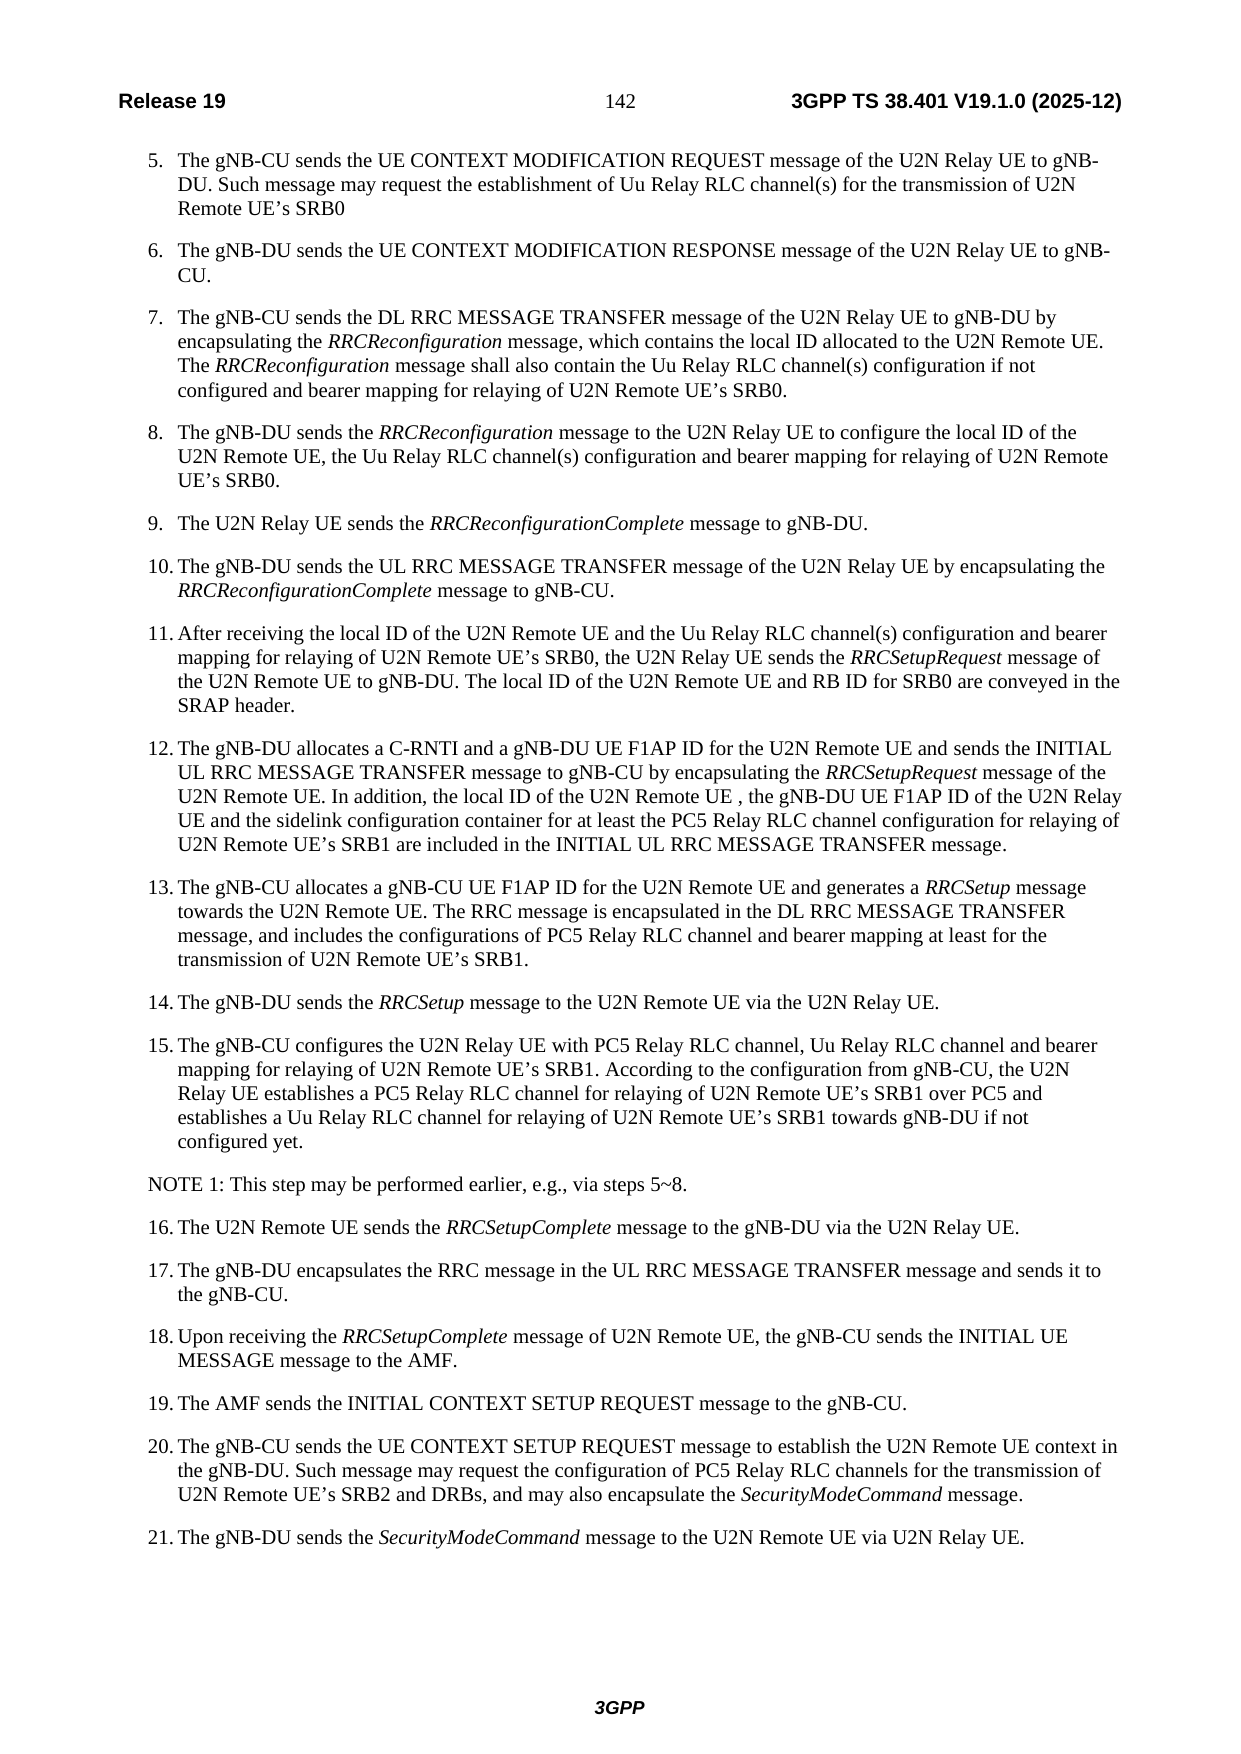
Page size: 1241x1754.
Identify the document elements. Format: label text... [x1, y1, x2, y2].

text 16. The U2N Remote UE sends the RRCSetupComplete message to the gNB-DU via the U2N Relay UE. [148, 1215, 1122, 1239]
text 21. The gNB-DU sends the SecurityModeCommand message to the U2N Remote UE via U2N Relay UE. [148, 1525, 1122, 1549]
text 8. The gNB-DU sends the RRCReconfiguration message to the U2N Relay UE to configure the local ID of the U2N Remote UE, the Uu Relay RLC channel(s) configuration and bearer mapping for relaying of U2N Remote UE’s SRB0. [148, 420, 1122, 492]
text 6. The gNB-DU sends the UE CONTEXT MODIFICATION RESPONSE message of the U2N Relay UE to gNB-CU. [148, 238, 1122, 287]
text 19. The AMF sends the INITIAL CONTEXT SETUP REQUEST message to the gNB-CU. [148, 1391, 1122, 1415]
text 13. The gNB-CU allocates a gNB-CU UE F1AP ID for the U2N Remote UE and generates a RRCSetup message towards the U2N Remote UE. The RRC message is encapsulated in the DL RRC MESSAGE TRANSFER message, and includes the configurations of PC5 Relay RLC channel and bearer mapping at least for the transmission of U2N Remote UE’s SRB1. [148, 875, 1122, 971]
text 15. The gNB-CU configures the U2N Relay UE with PC5 Relay RLC channel, Uu Relay RLC channel and bearer mapping for relaying of U2N Remote UE’s SRB1. According to the configuration from gNB-CU, the U2N Relay UE establishes a PC5 Relay RLC channel for relaying of U2N Remote UE’s SRB1 over PC5 and establishes a Uu Relay RLC channel for relaying of U2N Remote UE’s SRB1 towards gNB-DU if not configured yet. [148, 1033, 1122, 1153]
text 20. The gNB-CU sends the UE CONTEXT SETUP REQUEST message to establish the U2N Remote UE context in the gNB-DU. Such message may request the configuration of PC5 Relay RLC channels for the transmission of U2N Remote UE’s SRB2 and DRBs, and may also encapsulate the SecurityModeCommand message. [148, 1434, 1122, 1506]
text 7. The gNB-CU sends the DL RRC MESSAGE TRANSFER message of the U2N Relay UE to gNB-DU by encapsulating the RRCReconfiguration message, which contains the local ID allocated to the U2N Remote UE. The RRCReconfiguration message shall also contain the Uu Relay RLC channel(s) configuration if not configured and bearer mapping for relaying of U2N Remote UE’s SRB0. [148, 305, 1122, 402]
text 17. The gNB-DU encapsulates the RRC message in the UL RRC MESSAGE TRANSFER message and sends it to the gNB-CU. [148, 1257, 1122, 1306]
text 10. The gNB-DU sends the UL RRC MESSAGE TRANSFER message of the U2N Relay UE by encapsulating the RRCReconfigurationComplete message to gNB-CU. [148, 554, 1122, 602]
text 5. The gNB-CU sends the UE CONTEXT MODIFICATION REQUEST message of the U2N Relay UE to gNB-DU. Such message may request the establishment of Uu Relay RLC channel(s) for the transmission of U2N Remote UE’s SRB0 [148, 147, 1122, 220]
text 11. After receiving the local ID of the U2N Remote UE and the Uu Relay RLC channel(s) configuration and bearer mapping for relaying of U2N Remote UE’s SRB0, the U2N Relay UE sends the RRCSetupRequest message of the U2N Remote UE to gNB-DU. The local ID of the U2N Remote UE and RB ID for SRB0 are conveyed in the SRAP header. [148, 621, 1122, 717]
text 14. The gNB-DU sends the RRCSetup message to the U2N Remote UE via the U2N Relay UE. [148, 990, 1122, 1014]
text 9. The U2N Relay UE sends the RRCReconfigurationComplete message to gNB-DU. [148, 511, 1122, 535]
text 18. Upon receiving the RRCSetupComplete message of U2N Remote UE, the gNB-CU sends the INITIAL UE MESSAGE message to the AMF. [148, 1324, 1122, 1372]
text 12. The gNB-DU allocates a C-RNTI and a gNB-DU UE F1AP ID for the U2N Remote UE and sends the INITIAL UL RRC MESSAGE TRANSFER message to gNB-CU by encapsulating the RRCSetupRequest message of the U2N Remote UE. In addition, the local ID of the U2N Remote UE , the gNB-DU UE F1AP ID of the U2N Relay UE and the sidelink configuration container for at least the PC5 Relay RLC channel configuration for relaying of U2N Remote UE’s SRB1 are included in the INITIAL UL RRC MESSAGE TRANSFER message. [148, 736, 1122, 856]
text NOTE 1: This step may be performed earlier, e.g., via steps 5~8. [148, 1172, 1122, 1196]
